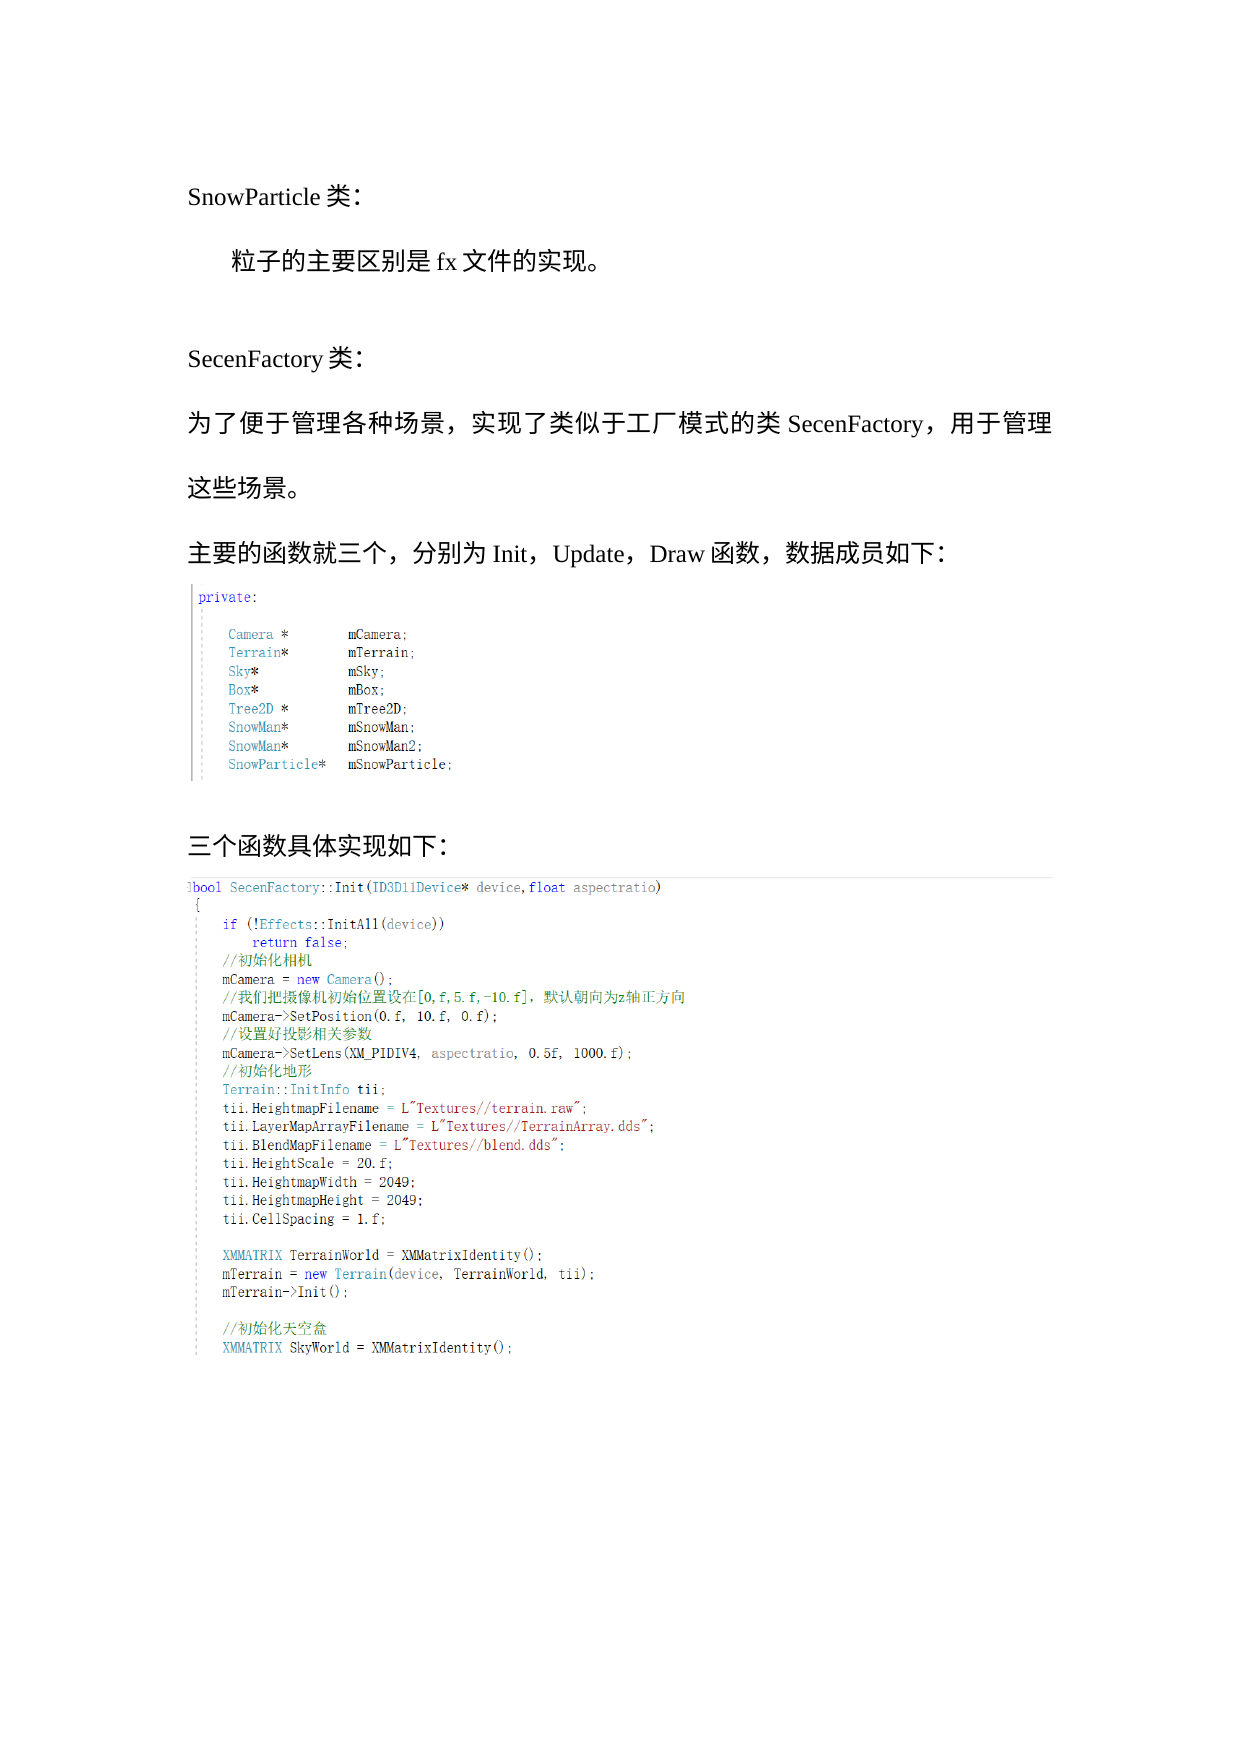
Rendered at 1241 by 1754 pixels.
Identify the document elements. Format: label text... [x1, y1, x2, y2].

picture [187, 584, 1053, 781]
text 主要的函数就三个，分别为Init，Update，Draw函数，数据成员如下： [187, 519, 1053, 584]
text 三个函数具体实现如下： [187, 812, 1053, 877]
text 为了便于管理各种场景，实现了类似于工厂模式的类SecenFactory，用于管理这些场景。 [187, 389, 1053, 519]
picture [187, 877, 1053, 1355]
text 粒子的主要区别是fx文件的实现。 [187, 227, 1053, 292]
text SecenFactory类： [187, 324, 1053, 389]
text SnowParticle类： [187, 162, 1053, 227]
